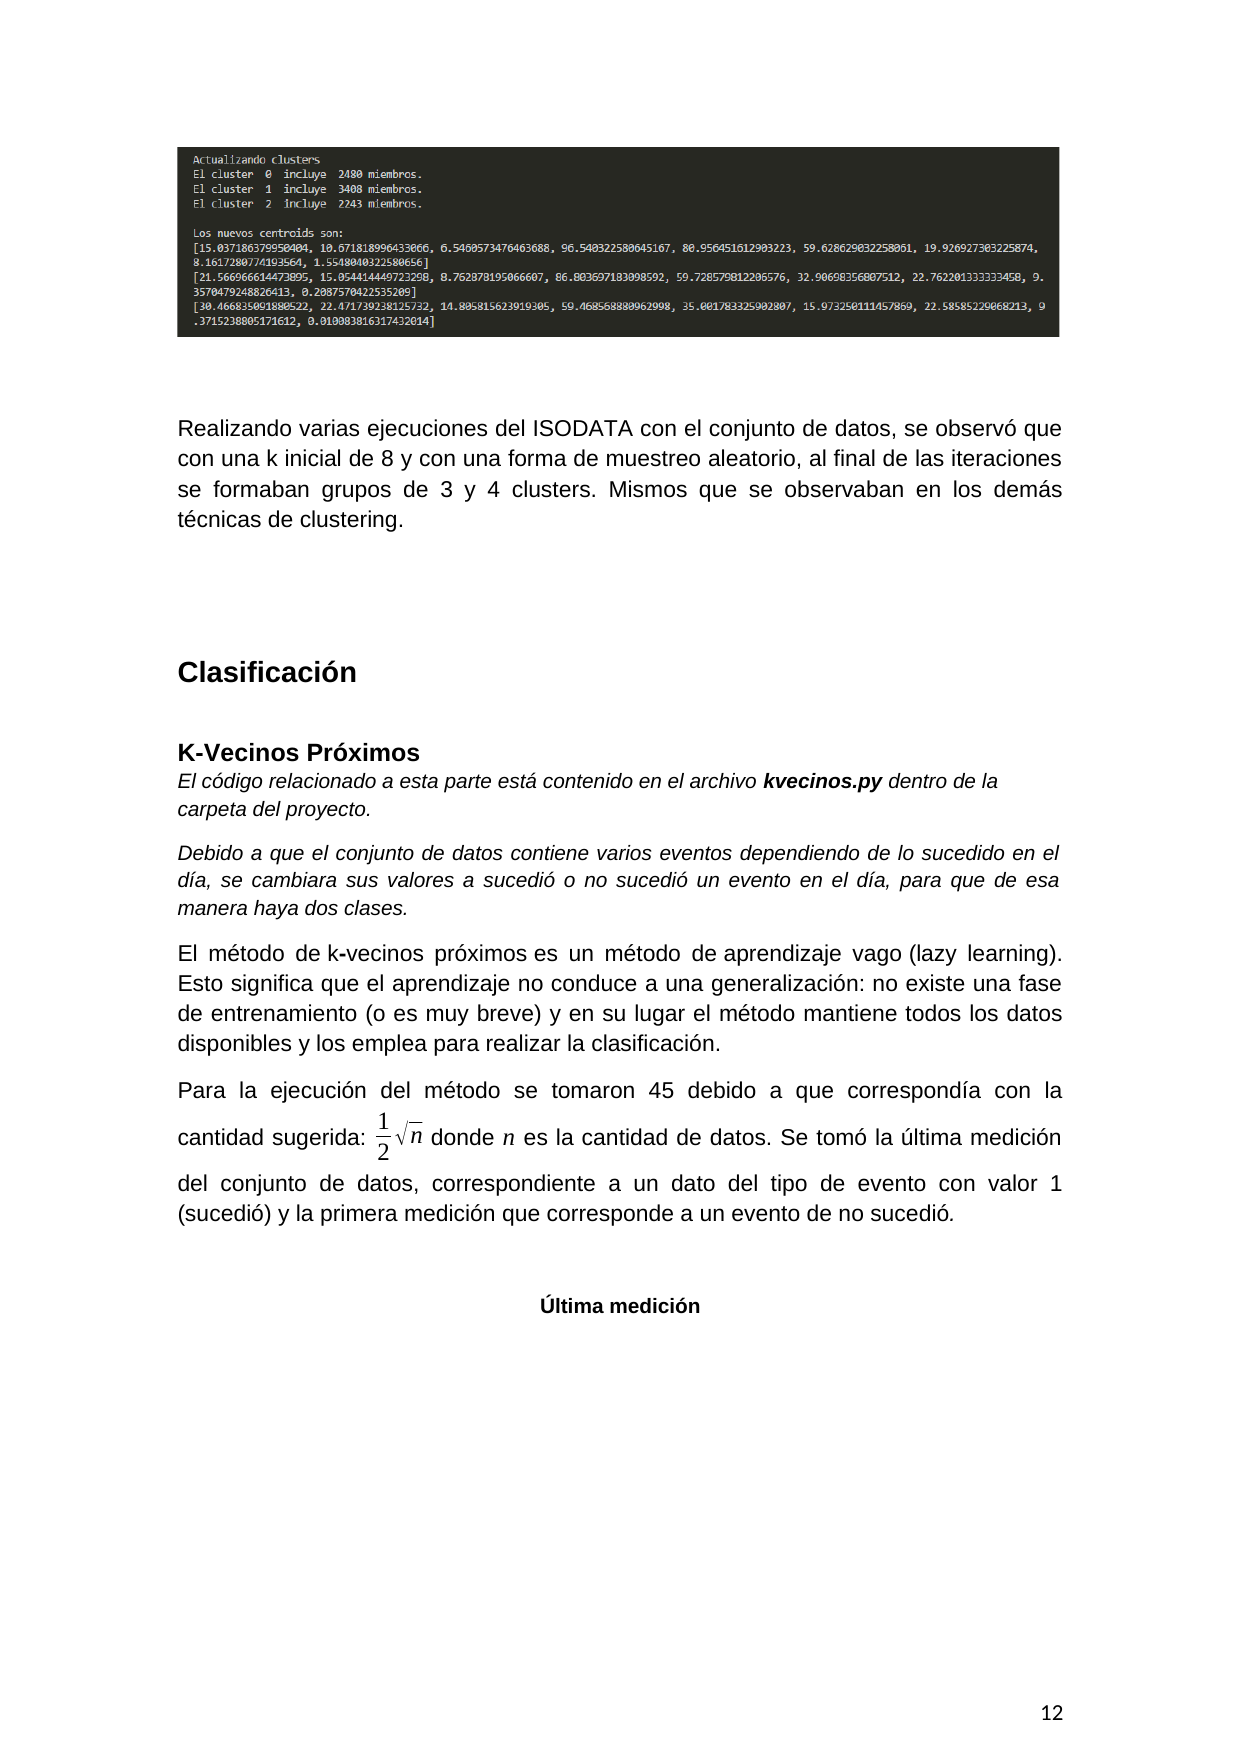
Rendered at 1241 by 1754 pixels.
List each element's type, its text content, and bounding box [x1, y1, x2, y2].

subtitle K-Vecinos Próximos [177, 738, 1063, 767]
text Debido a que el conjunto de datos contiene varios eventos dependiendo de lo sucedido en el día, se cambiara sus valores a sucedió o no sucedió un evento en el día, para que de esa manera haya dos clases. [177, 841, 1063, 919]
picture [177, 147, 1060, 337]
text El método de k-vecinos próximos es un método de aprendizaje vago (lazy learning). Esto significa que el aprendizaje no conduce a una generalización: no existe una fase de entrenamiento (o es muy breve) y en su lugar el método mantiene todos los datos disponibles y los emplea para realizar la clasificación. [177, 1026, 1063, 1057]
text Última medición [177, 1294, 1063, 1318]
text El método de k-vecinos próximos es un método de aprendizaje vago (lazy learning). Esto significa que el aprendizaje no conduce a una generalización: no existe una fase de entrenamiento (o es muy breve) y en su lugar el método mantiene todos los datos disponibles y los emplea para realizar la clasificación. [177, 940, 1063, 970]
text Para la ejecución del método se tomaron 45 debido a que correspondía con la cantidad sugerida: donde es la cantidad de datos. Se tomó la última medición del conjunto de datos, correspondiente a un dato del tipo de evento con valor 1 (sucedió) y la primera medición que corresponde a un evento de no sucedió. [177, 1077, 1063, 1227]
subtitle Clasificación [177, 655, 1063, 688]
text Realizando varias ejecuciones del ISODATA con el conjunto de datos, se observó que con una k inicial de 8 y con una forma de muestreo aleatorio, al final de las iteraciones se formaban grupos de 3 y 4 clusters. Mismos que se observaban en los demás técnicas de clustering. [177, 415, 1063, 532]
text El código relacionado a esta parte está contenido en el archivo kvecinos.py dentro de la carpeta del proyecto. [177, 769, 1063, 820]
